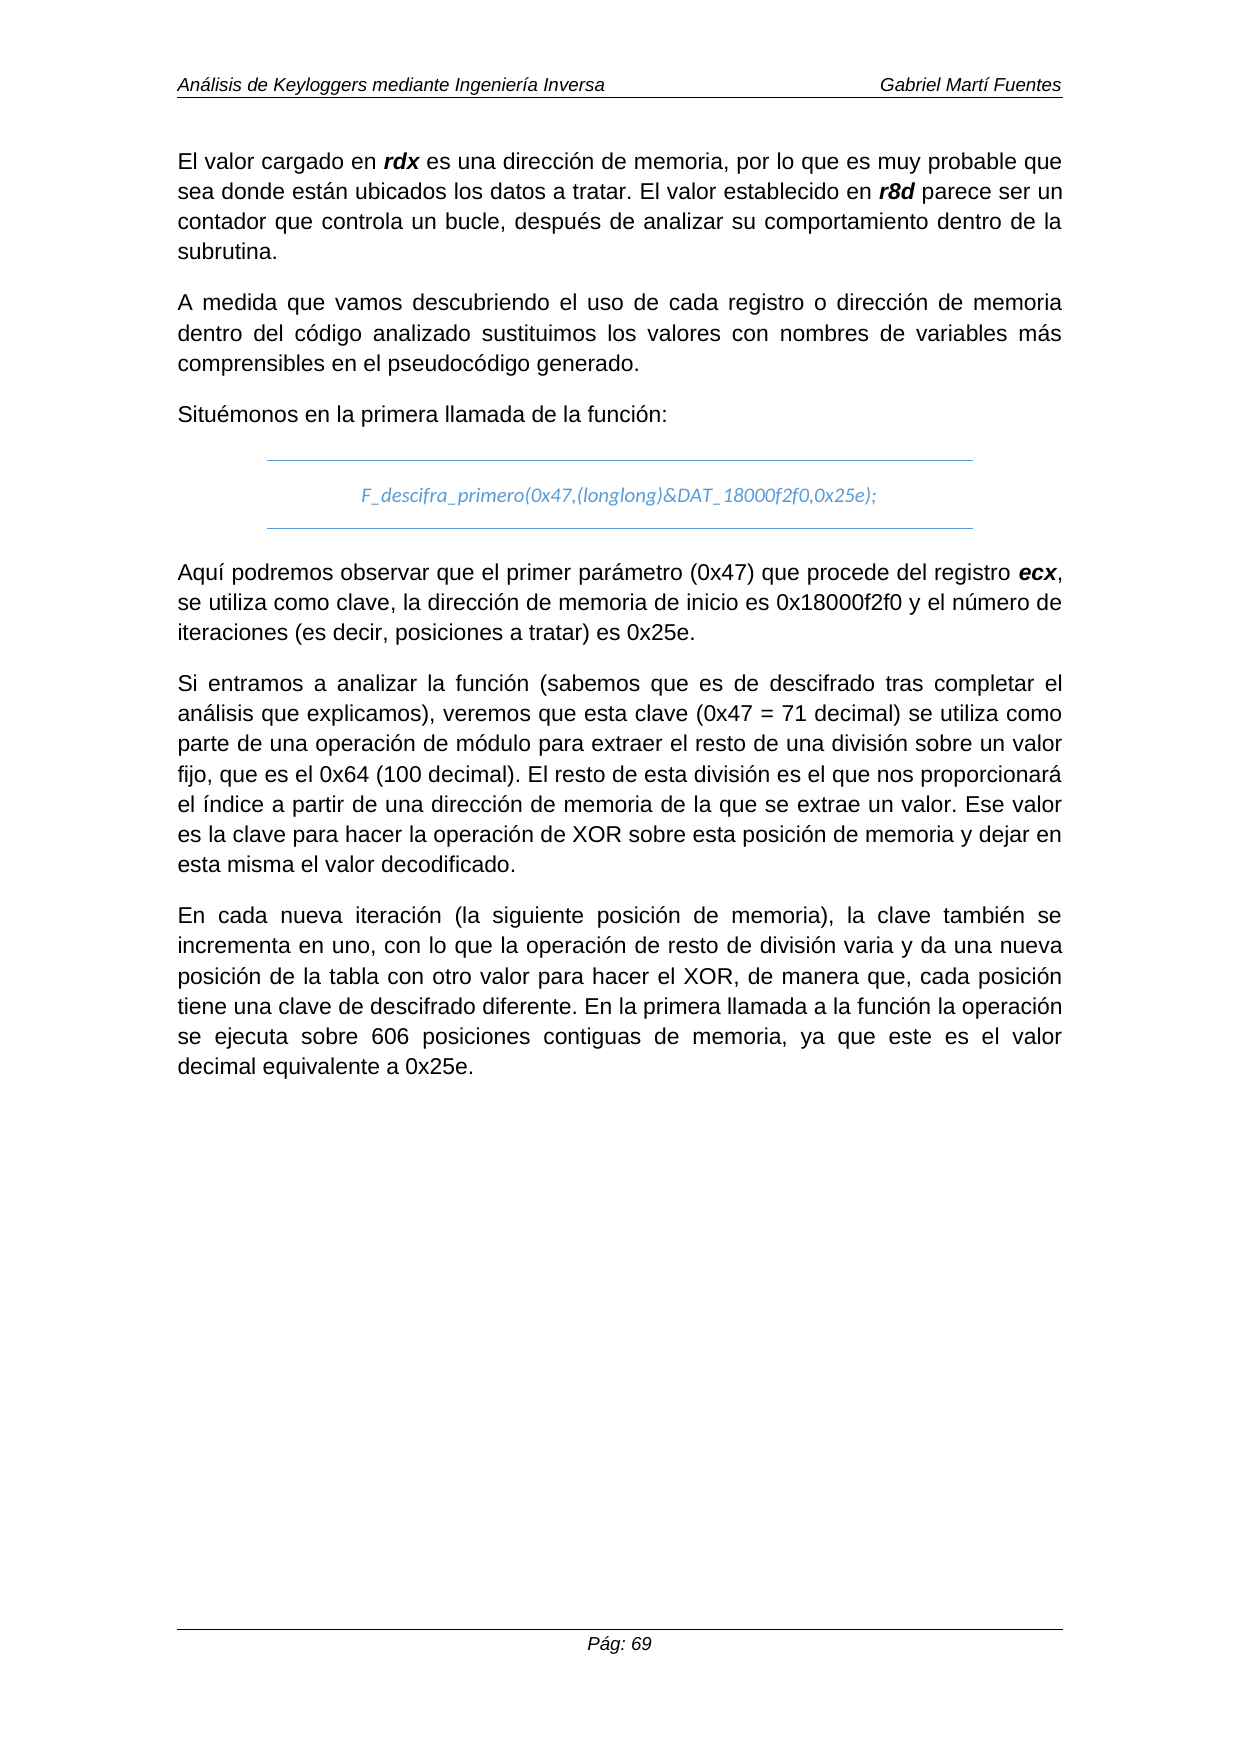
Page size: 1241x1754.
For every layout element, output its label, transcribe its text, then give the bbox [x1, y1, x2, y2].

text En cada nueva iteración (la siguiente posición de memoria), la clave también se incrementa en uno, con lo que la operación de resto de división varia y da una nueva posición de la tabla con otro valor para hacer el XOR, de manera que, cada posición tiene una clave de descifrado diferente. En la primera llamada a la función la operación se ejecuta sobre 606 posiciones contiguas de memoria, ya que este es el valor decimal equivalente a 0x25e. [177, 902, 1063, 1079]
text F_descifra_primero(0x47,(longlong)&DAT_18000f2f0,0x25e); [267, 461, 973, 528]
text Situémonos en la primera llamada de la función: [177, 401, 1063, 427]
text A medida que vamos descubriendo el uso de cada registro o dirección de memoria dentro del código analizado sustituimos los valores con nombres de variables más comprensibles en el pseudocódigo generado. [177, 289, 1063, 376]
text Si entramos a analizar la función (sabemos que es de descifrado tras completar el análisis que explicamos), veremos que esta clave (0x47 = 71 decimal) se utiliza como parte de una operación de módulo para extraer el resto de una división sobre un valor fijo, que es el 0x64 (100 decimal). El resto de esta división es el que nos proporcionará el índice a partir de una dirección de memoria de la que se extrae un valor. Ese valor es la clave para hacer la operación de XOR sobre esta posición de memoria y dejar en esta misma el valor decodificado. [177, 670, 1063, 877]
text Aquí podremos observar que el primer parámetro (0x47) que procede del registro ecx, se utiliza como clave, la dirección de memoria de inicio es 0x18000f2f0 y el número de iteraciones (es decir, posiciones a tratar) es 0x25e. [177, 558, 1063, 645]
text El valor cargado en rdx es una dirección de memoria, por lo que es muy probable que sea donde están ubicados los datos a tratar. El valor establecido en r8d parece ser un contador que controla un bucle, después de analizar su comportamiento dentro de la subrutina. [177, 148, 1063, 264]
